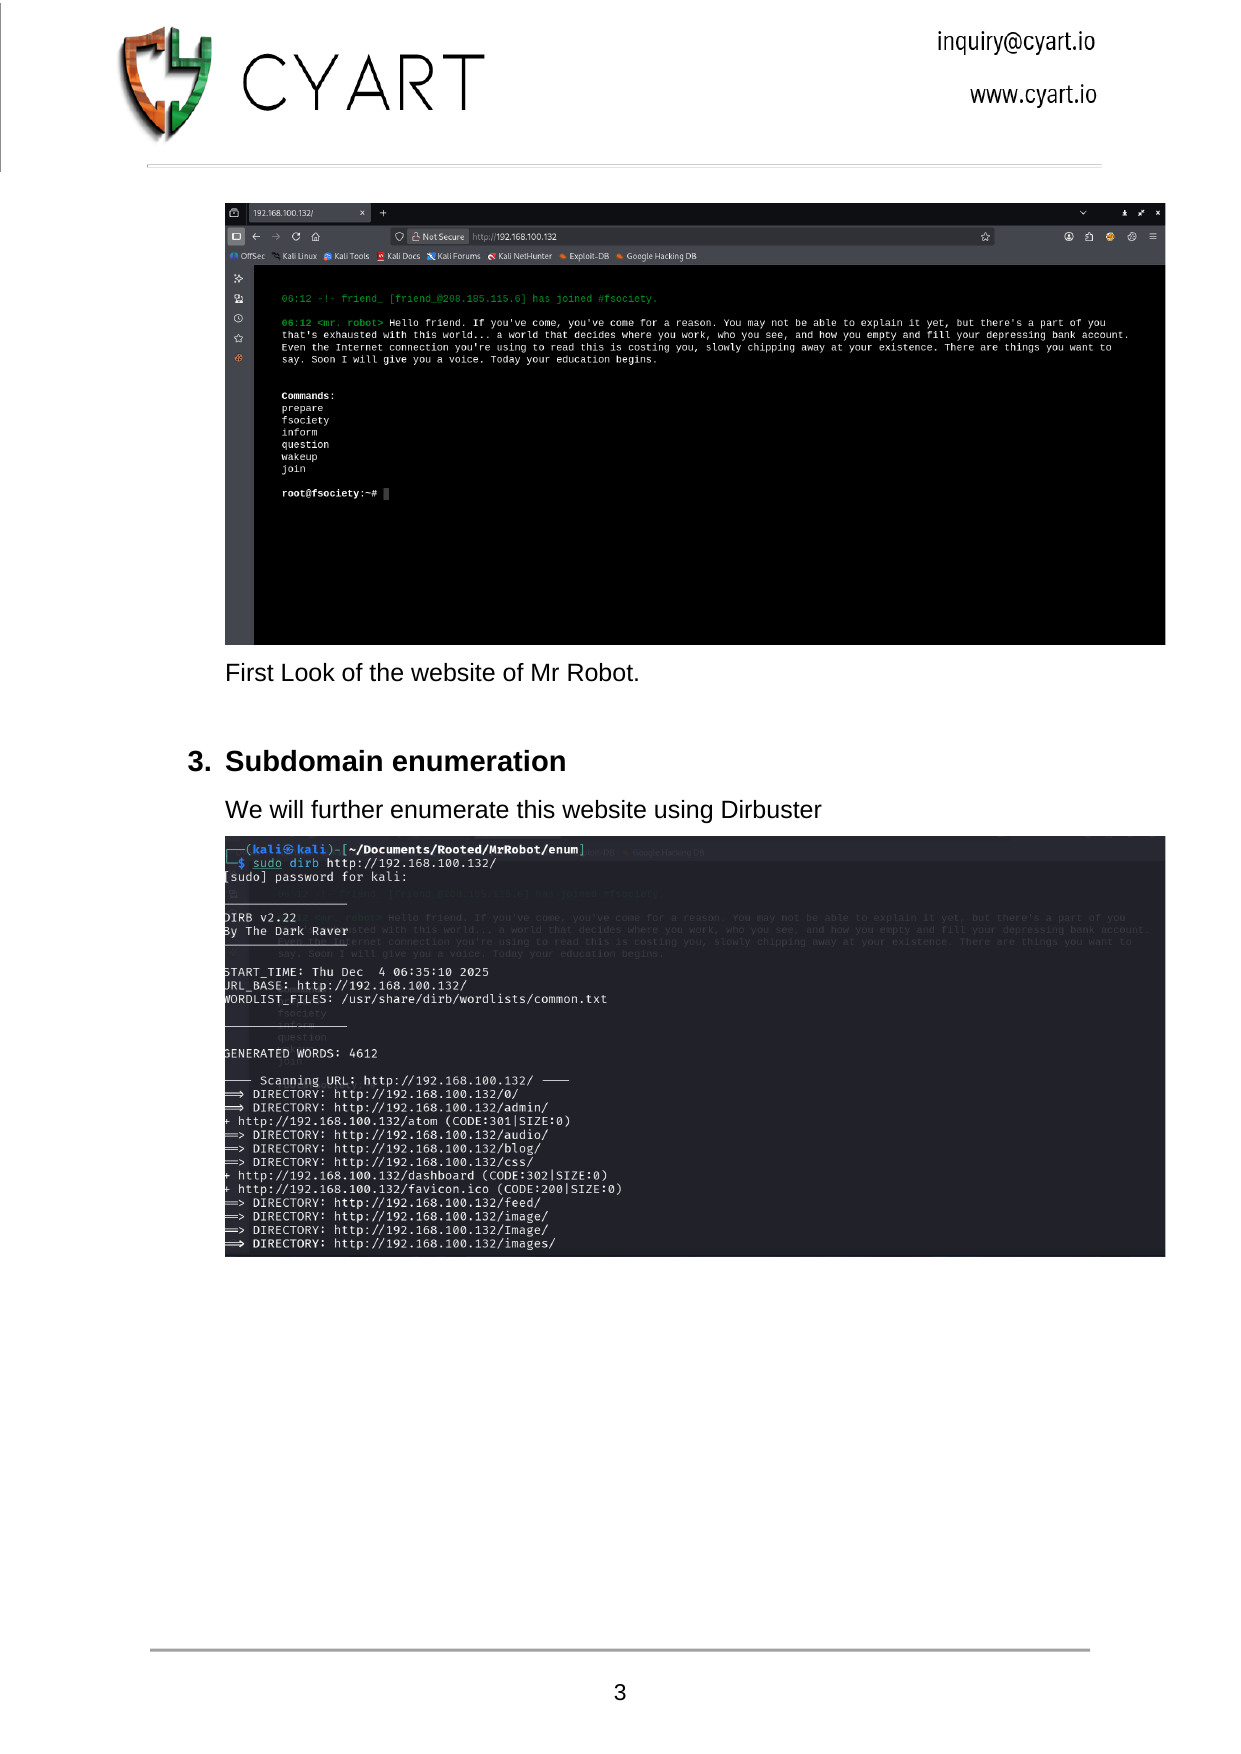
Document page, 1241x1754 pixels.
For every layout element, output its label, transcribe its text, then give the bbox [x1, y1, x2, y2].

picture [225, 836, 1166, 1257]
text First Look of the website of Mr Robot. [150, 658, 1090, 687]
list We will further enumerate this website using Dirbuster [225, 795, 1090, 836]
list Subdomain enumeration [187, 744, 1090, 778]
picture [225, 203, 1166, 645]
picture [0, 3, 1241, 172]
